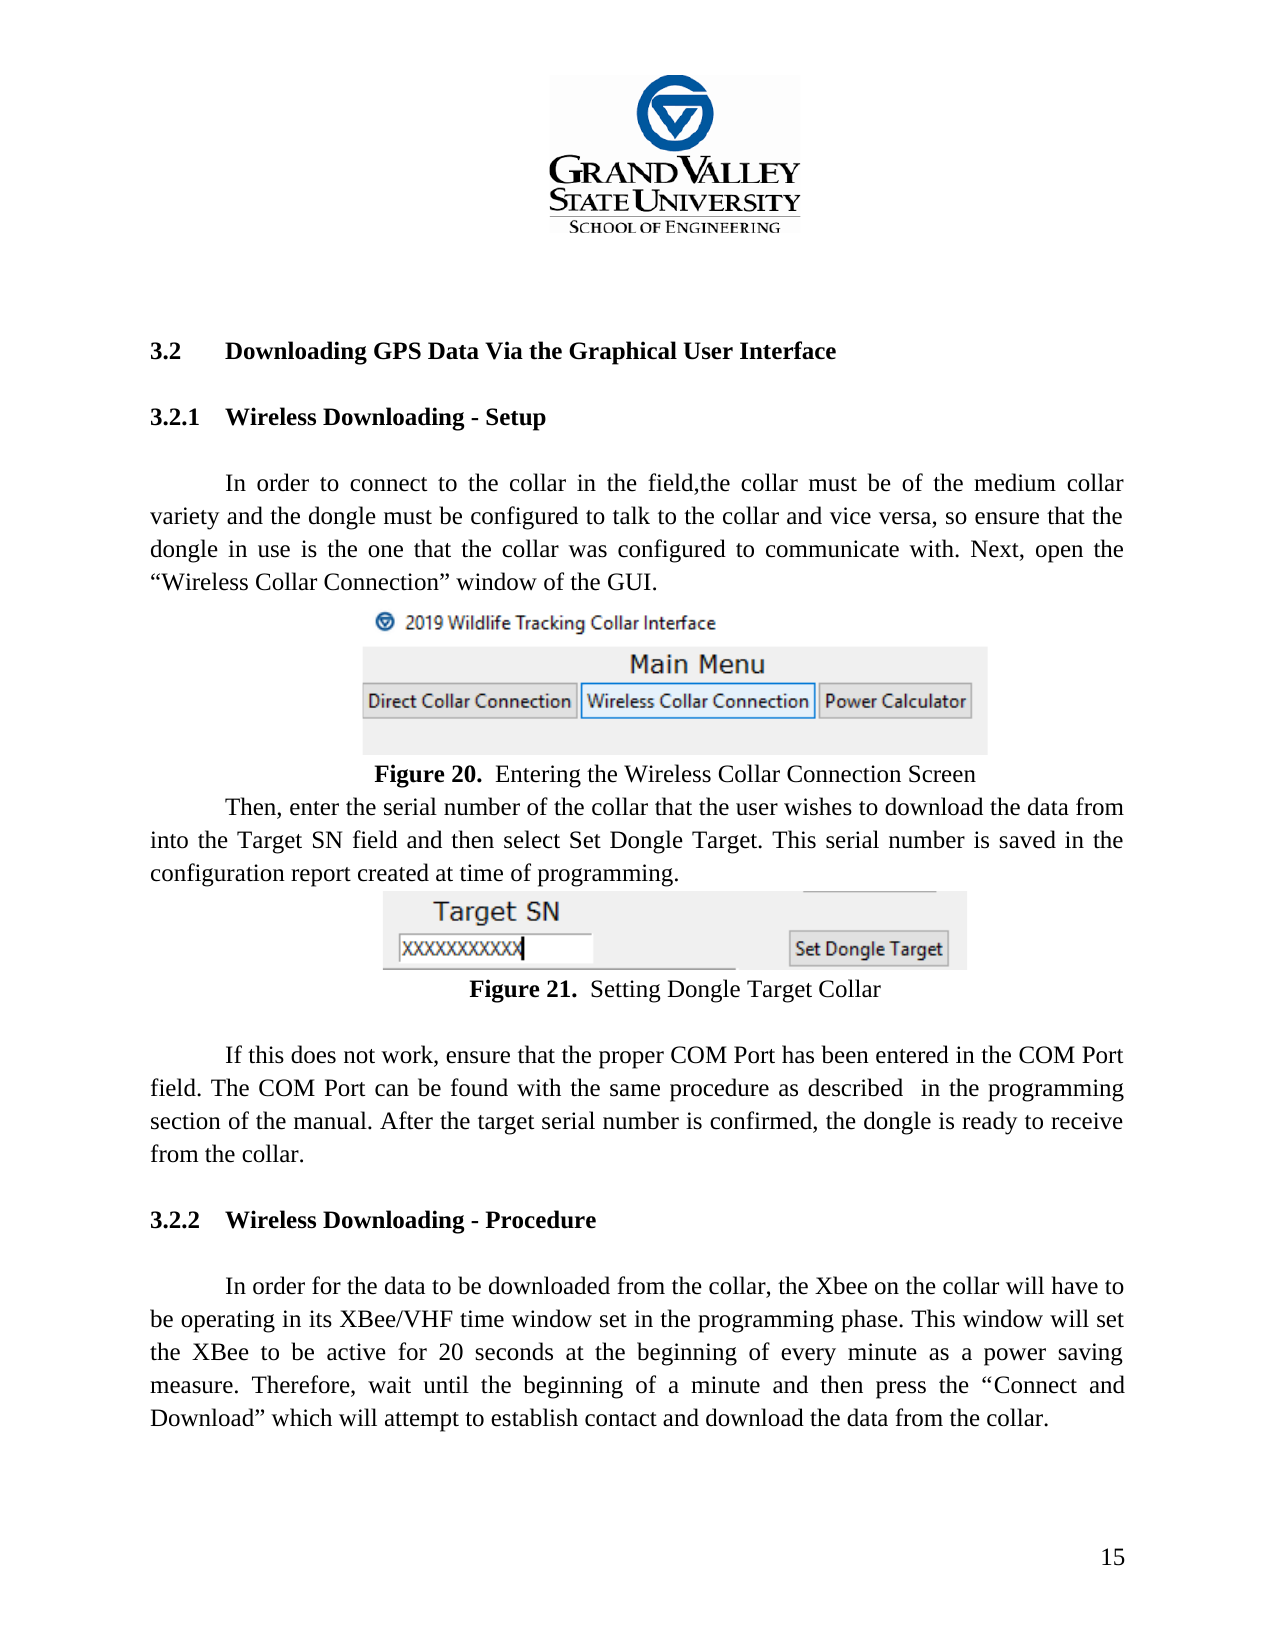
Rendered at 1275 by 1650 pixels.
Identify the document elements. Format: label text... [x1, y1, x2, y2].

text Then, enter the serial number of the collar that the user wishes to download the data from into the Target SN field and then select Set Dongle Target. This serial number is saved in the configuration report created at time of programming. [150, 792, 1125, 887]
subtitle 3.2.2 Wireless Downloading - Procedure [150, 1205, 1125, 1234]
picture [549, 75, 801, 233]
text If this does not work, ensure that the proper COM Port has been entered in the COM Port field. The COM Port can be found with the same procedure as described in the programming section of the manual. After the target serial number is confirmed, the dongle is ready to receive from the collar. [150, 1040, 1125, 1168]
text In order for the data to be downloaded from the collar, the Xbee on the collar will have to be operating in its XBee/VHF time window set in the programming phase. This window will set the XBee to be active for 20 seconds at the beginning of every minute as a power saving measure. Therefore, wait until the beginning of a minute and then press the “Connect and Download” which will attempt to establish contact and download the data from the collar. [150, 1271, 1125, 1432]
subtitle 3.2.1 Wireless Downloading - Setup [150, 402, 1125, 431]
text Figure 21. Setting Dongle Target Collar [150, 974, 1125, 1002]
picture [362, 600, 988, 755]
text Figure 20. Entering the Wireless Collar Connection Screen [150, 759, 1125, 788]
picture [382, 891, 968, 970]
text In order to connect to the collar in the field,the collar must be of the medium collar variety and the dongle must be configured to talk to the collar and vice versa, so ensure that the dongle in use is the one that the collar was configured to communicate with. Next, open the “Wireless Collar Connection” window of the GUI. [150, 468, 1125, 596]
subtitle 3.2 Downloading GPS Data Via the Graphical User Interface [150, 336, 1125, 364]
